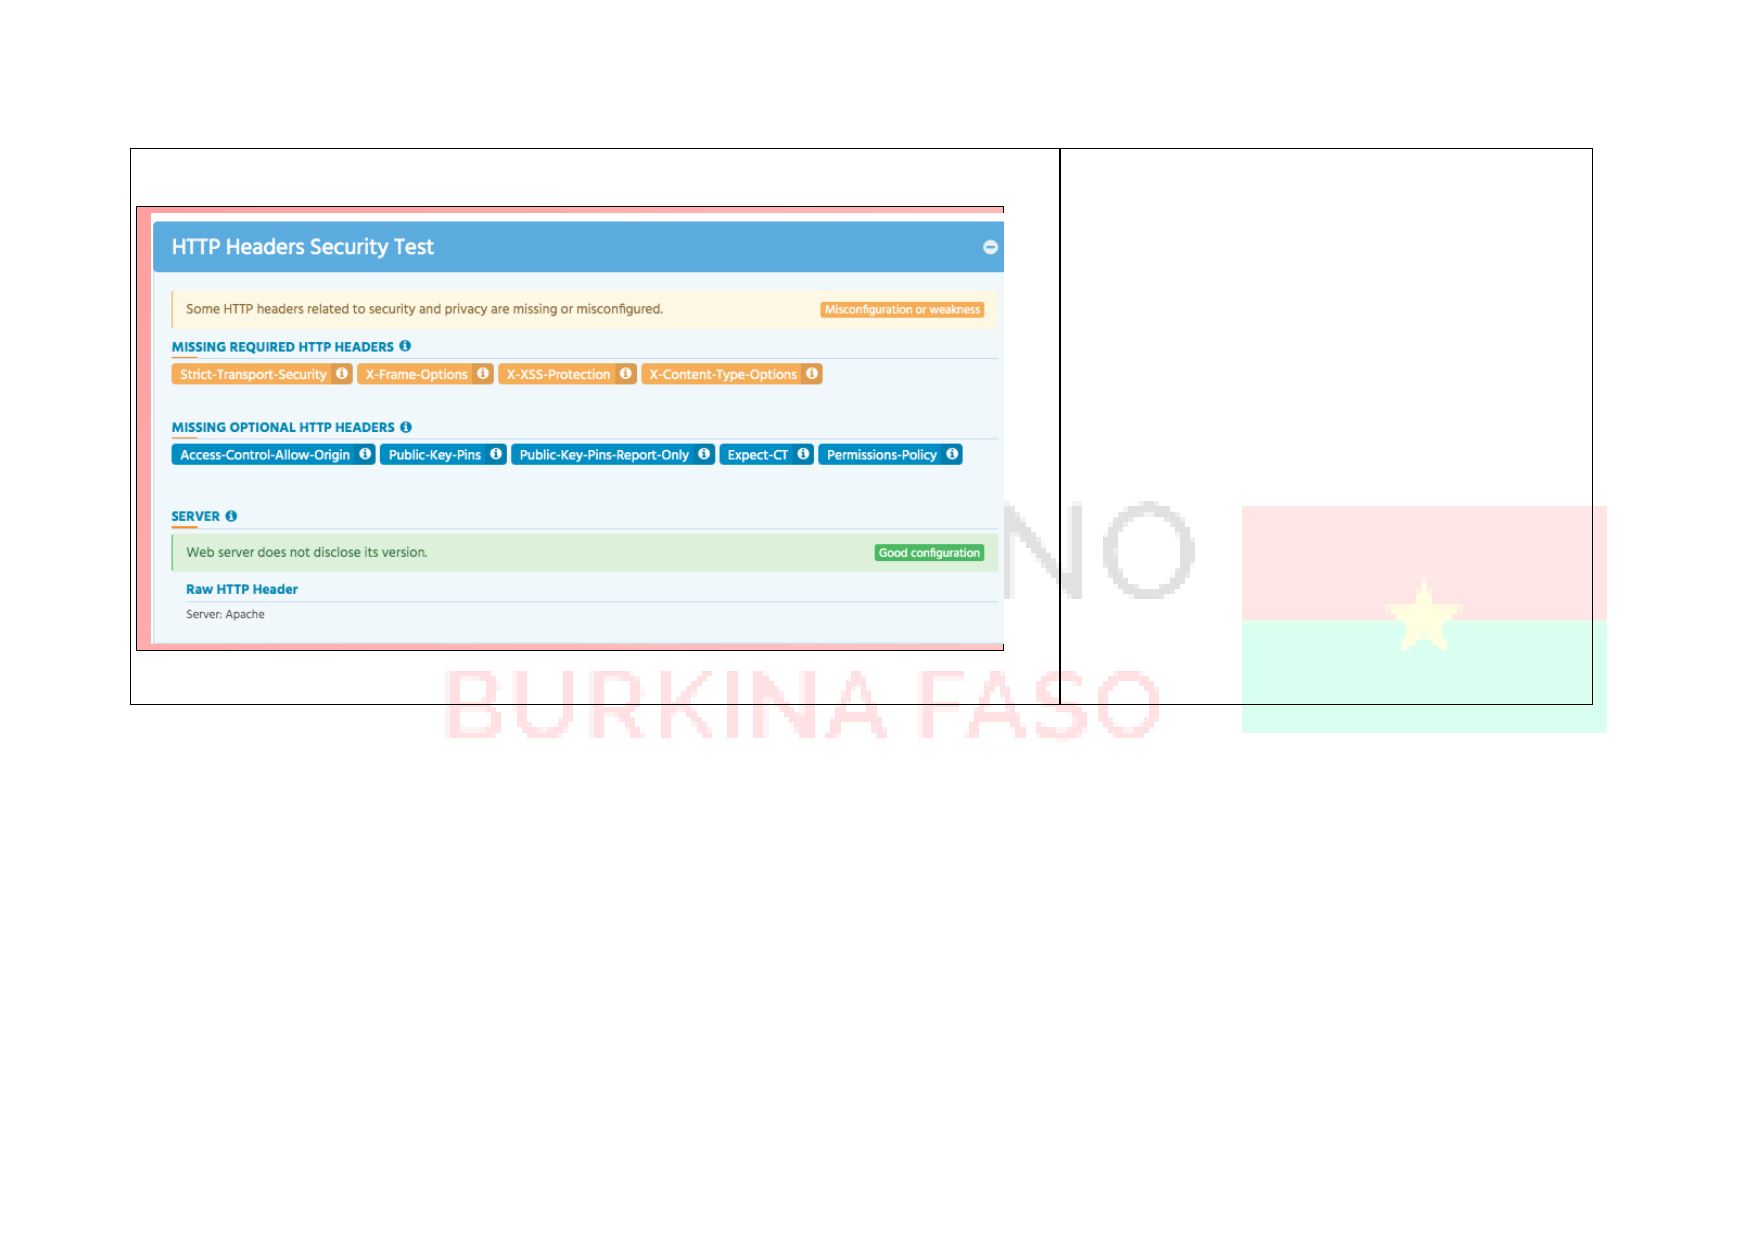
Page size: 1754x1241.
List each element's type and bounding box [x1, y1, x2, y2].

table_cell [131, 149, 1059, 704]
table_cell [1061, 149, 1592, 704]
picture [151, 213, 1004, 644]
